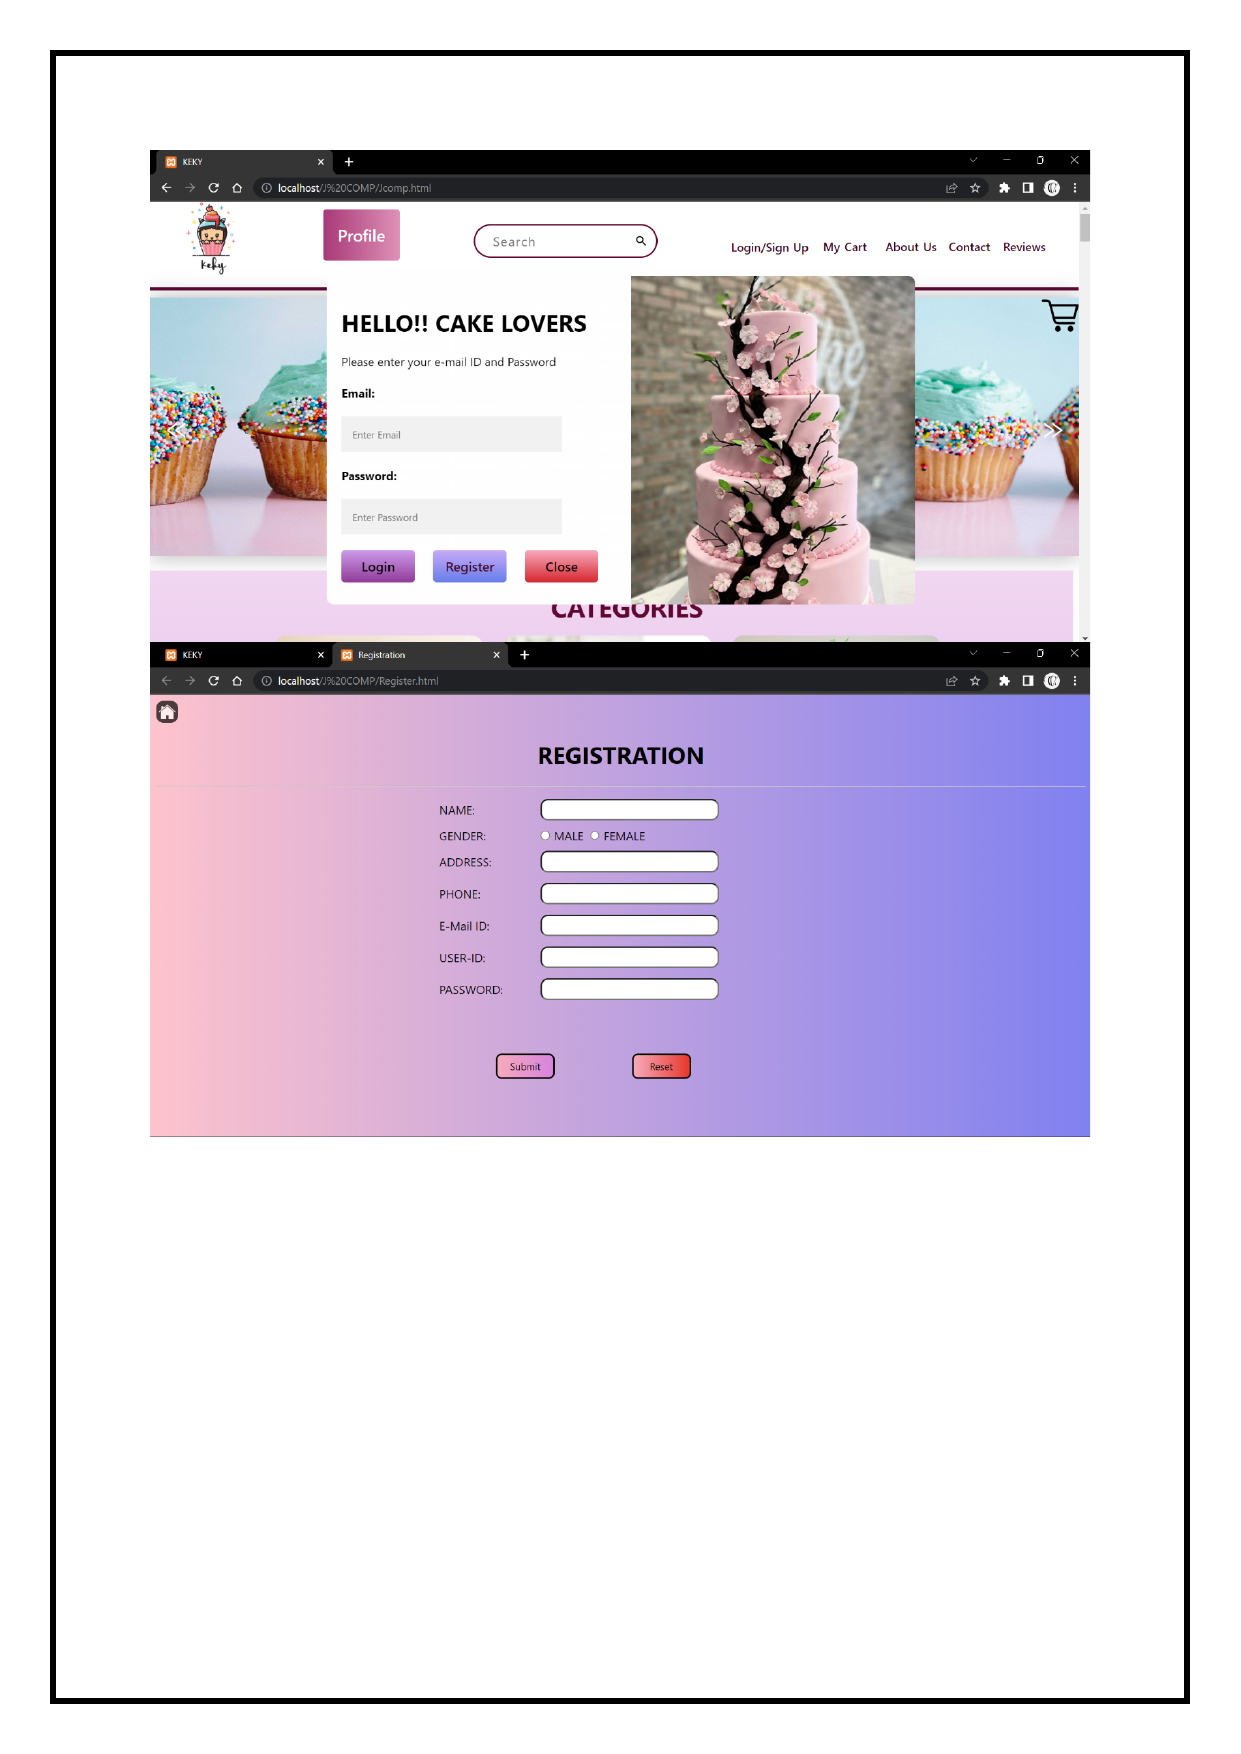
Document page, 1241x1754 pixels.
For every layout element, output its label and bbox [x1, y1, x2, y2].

picture [150, 150, 1091, 1137]
